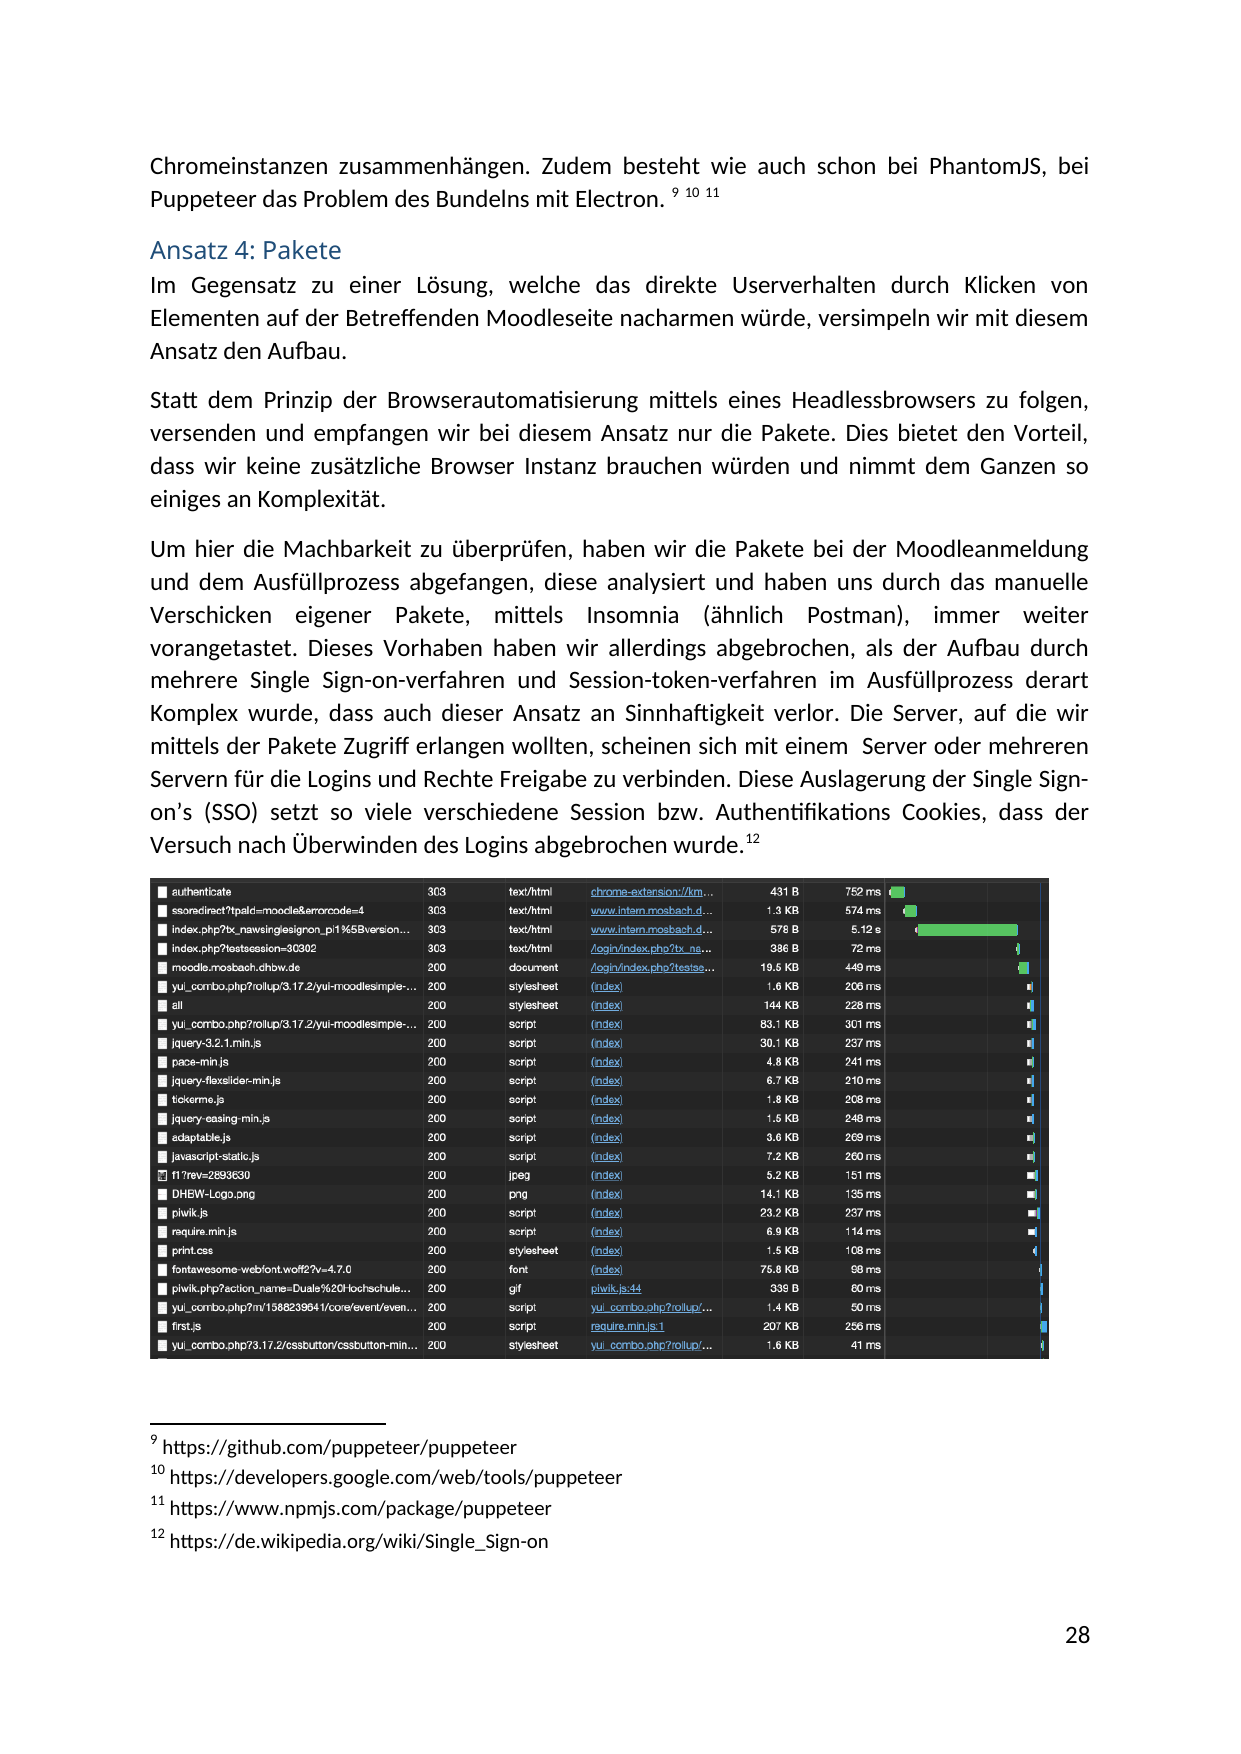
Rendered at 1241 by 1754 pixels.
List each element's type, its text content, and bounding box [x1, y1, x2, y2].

text Statt dem Prinzip der Browserautomatisierung mittels eines Headlessbrowsers zu folgen, versenden und empfangen wir bei diesem Ansatz nur die Pakete. Dies bietet den Vorteil, dass wir keine zusätzliche Browser Instanz brauchen würden und nimmt dem Ganzen so einiges an Komplexität. [150, 385, 1090, 514]
text Um hier die Machbarkeit zu überprüfen, haben wir die Pakete bei der Moodleanmeldung und dem Ausfüllprozess abgefangen, diese analysiert und haben uns durch das manuelle Verschicken eigener Pakete, mittels Insomnia (ähnlich Postman), immer weiter vorangetastet. Dieses Vorhaben haben wir allerdings abgebrochen, als der Aufbau durch mehrere Single Sign-on-verfahren und Session-token-verfahren im Ausfüllprozess derart Komplex wurde, dass auch dieser Ansatz an Sinnhaftigkeit verlor. Die Server, auf die wir mittels der Pakete Zugriff erlangen wollten, scheinen sich mit einem Server oder mehreren Servern für die Logins und Rechte Freigabe zu verbinden. Diese Auslagerung der Single Sign-on’s (SSO) setzt so viele verschiedene Session bzw. Authentifikations Cookies, dass der Versuch nach Überwinden des Logins abgebrochen wurde. [150, 533, 1090, 860]
picture [150, 878, 1049, 1359]
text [150, 150, 1090, 213]
subtitle Ansatz 4: Pakete [150, 232, 1090, 267]
text Im Gegensatz zu einer Lösung, welche das direkte Userverhalten durch Klicken von Elementen auf der Betreffenden Moodleseite nacharmen würde, versimpeln wir mit diesem Ansatz den Aufbau. [150, 269, 1090, 366]
